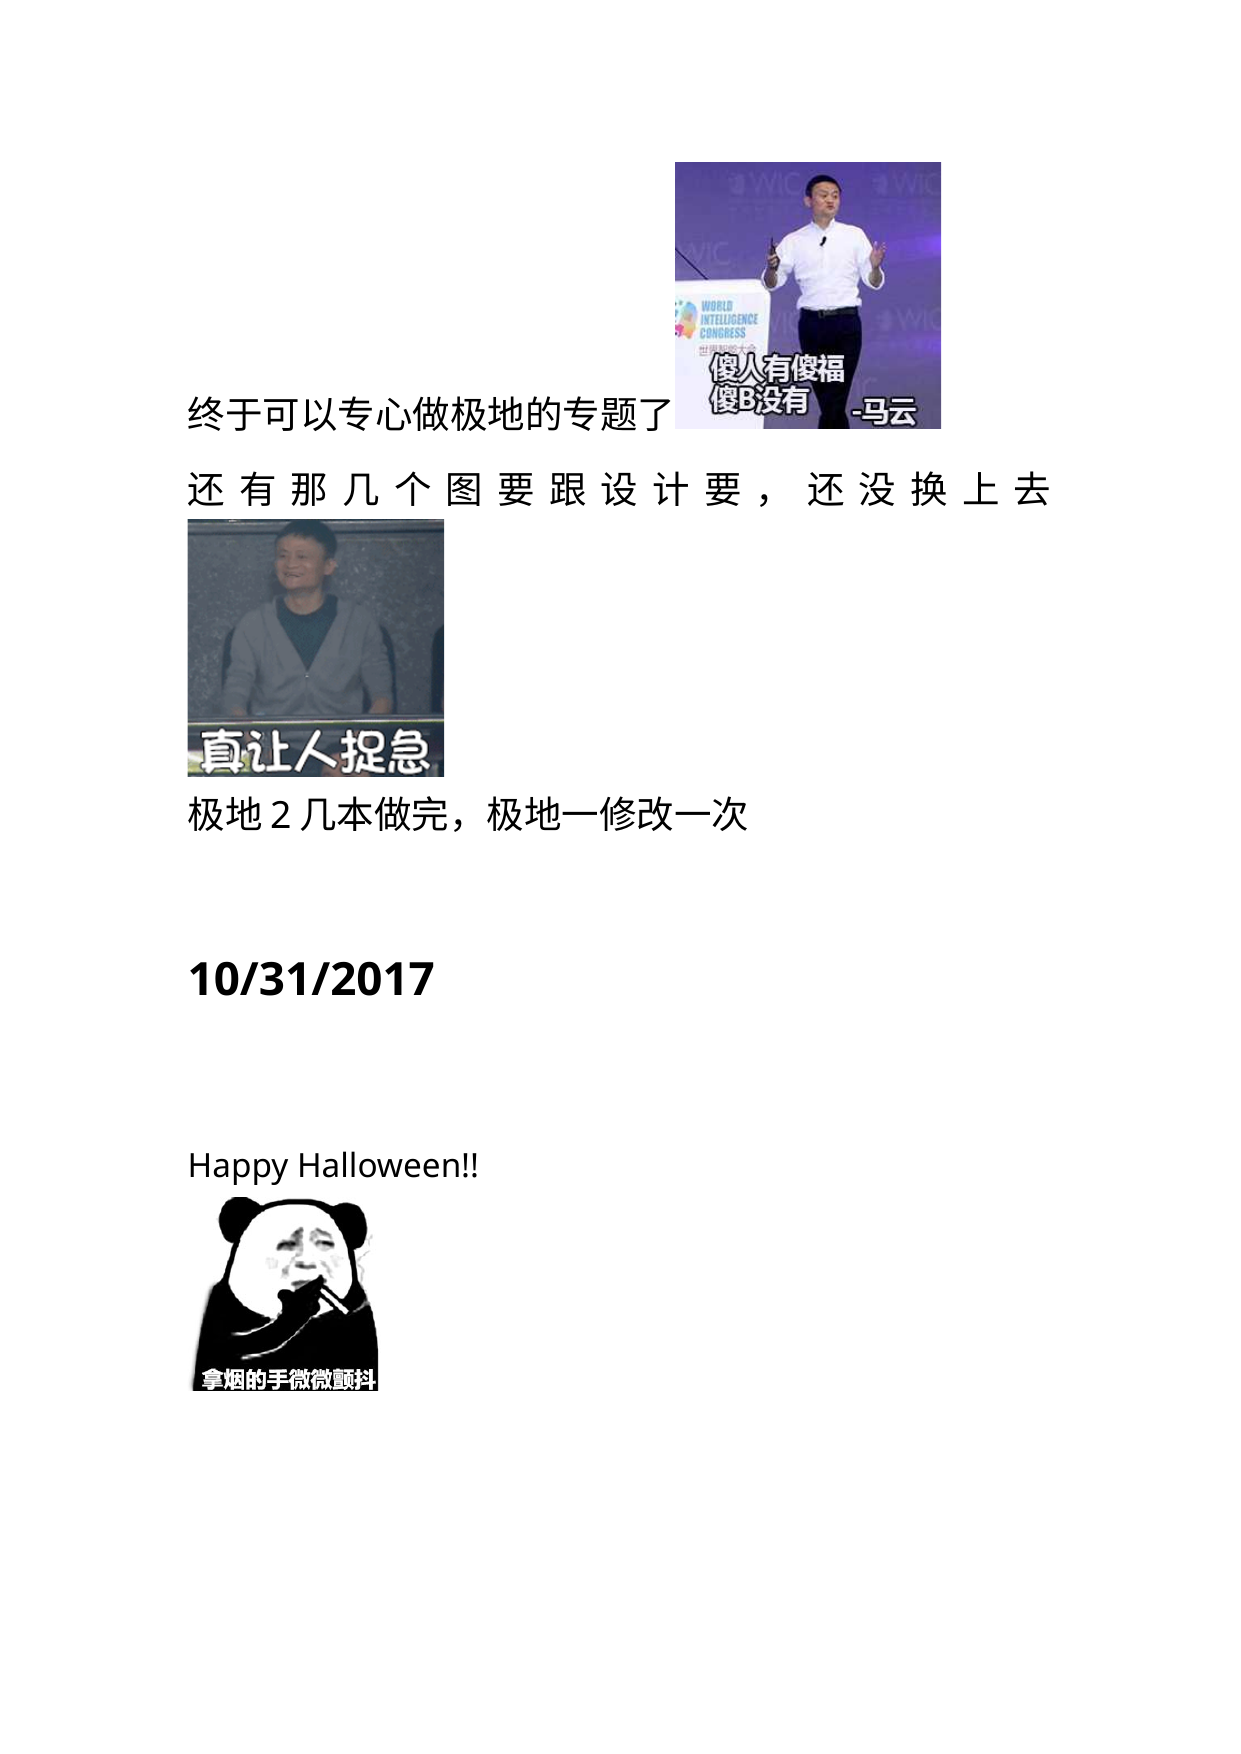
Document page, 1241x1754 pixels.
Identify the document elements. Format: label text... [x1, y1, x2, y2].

text 还有那几个图要跟设计要，还没换上去 [187, 454, 1053, 779]
text Happy Halloween!! [187, 1132, 1053, 1197]
text 极地2几本做完，极地一修改一次 [187, 779, 1053, 844]
picture [187, 1197, 382, 1391]
subtitle 10/31/2017 [187, 945, 1053, 1010]
picture [675, 162, 942, 429]
picture [187, 519, 445, 777]
